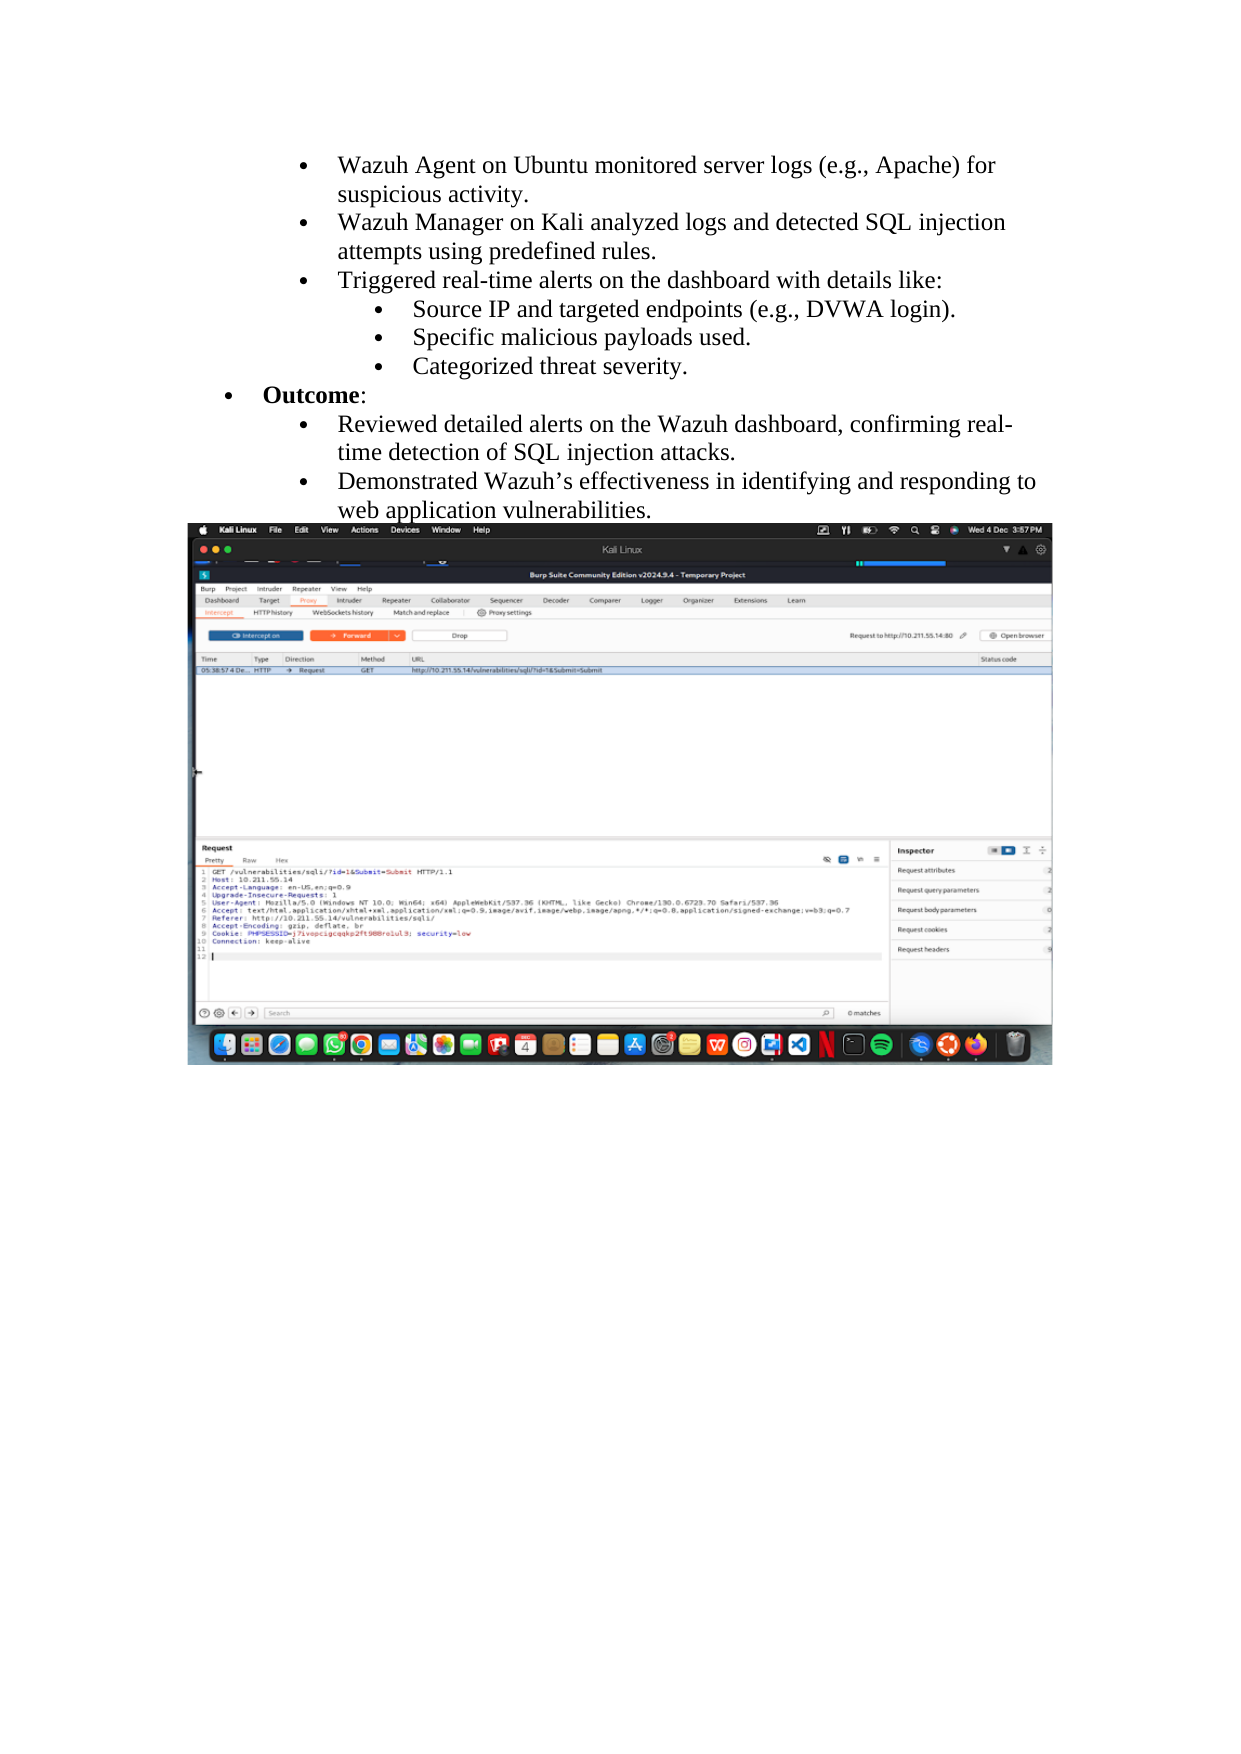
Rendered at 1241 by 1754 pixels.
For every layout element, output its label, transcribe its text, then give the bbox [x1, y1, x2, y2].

list Outcome: [225, 380, 1053, 409]
list Categorized threat severity. [375, 351, 1053, 380]
list Demonstrated Wazuh’s effectiveness in identifying and responding to web application vulnerabilities. [300, 466, 1053, 523]
picture [187, 523, 1053, 1065]
list Specific malicious payloads used. [375, 322, 1053, 351]
list Triggered real-time alerts on the dashboard with details like: [300, 265, 1053, 294]
list Wazuh Manager on Kali analyzed logs and detected SQL injection attempts using predefined rules. [300, 207, 1053, 265]
list Source IP and targeted endpoints (e.g., DVWA login). [375, 294, 1053, 322]
list Reviewed detailed alerts on the Wazuh dashboard, confirming real-time detection of SQL injection attacks. [300, 409, 1053, 466]
list Wazuh Agent on Ubuntu monitored server logs (e.g., Apache) for suspicious activity. [300, 150, 1053, 207]
